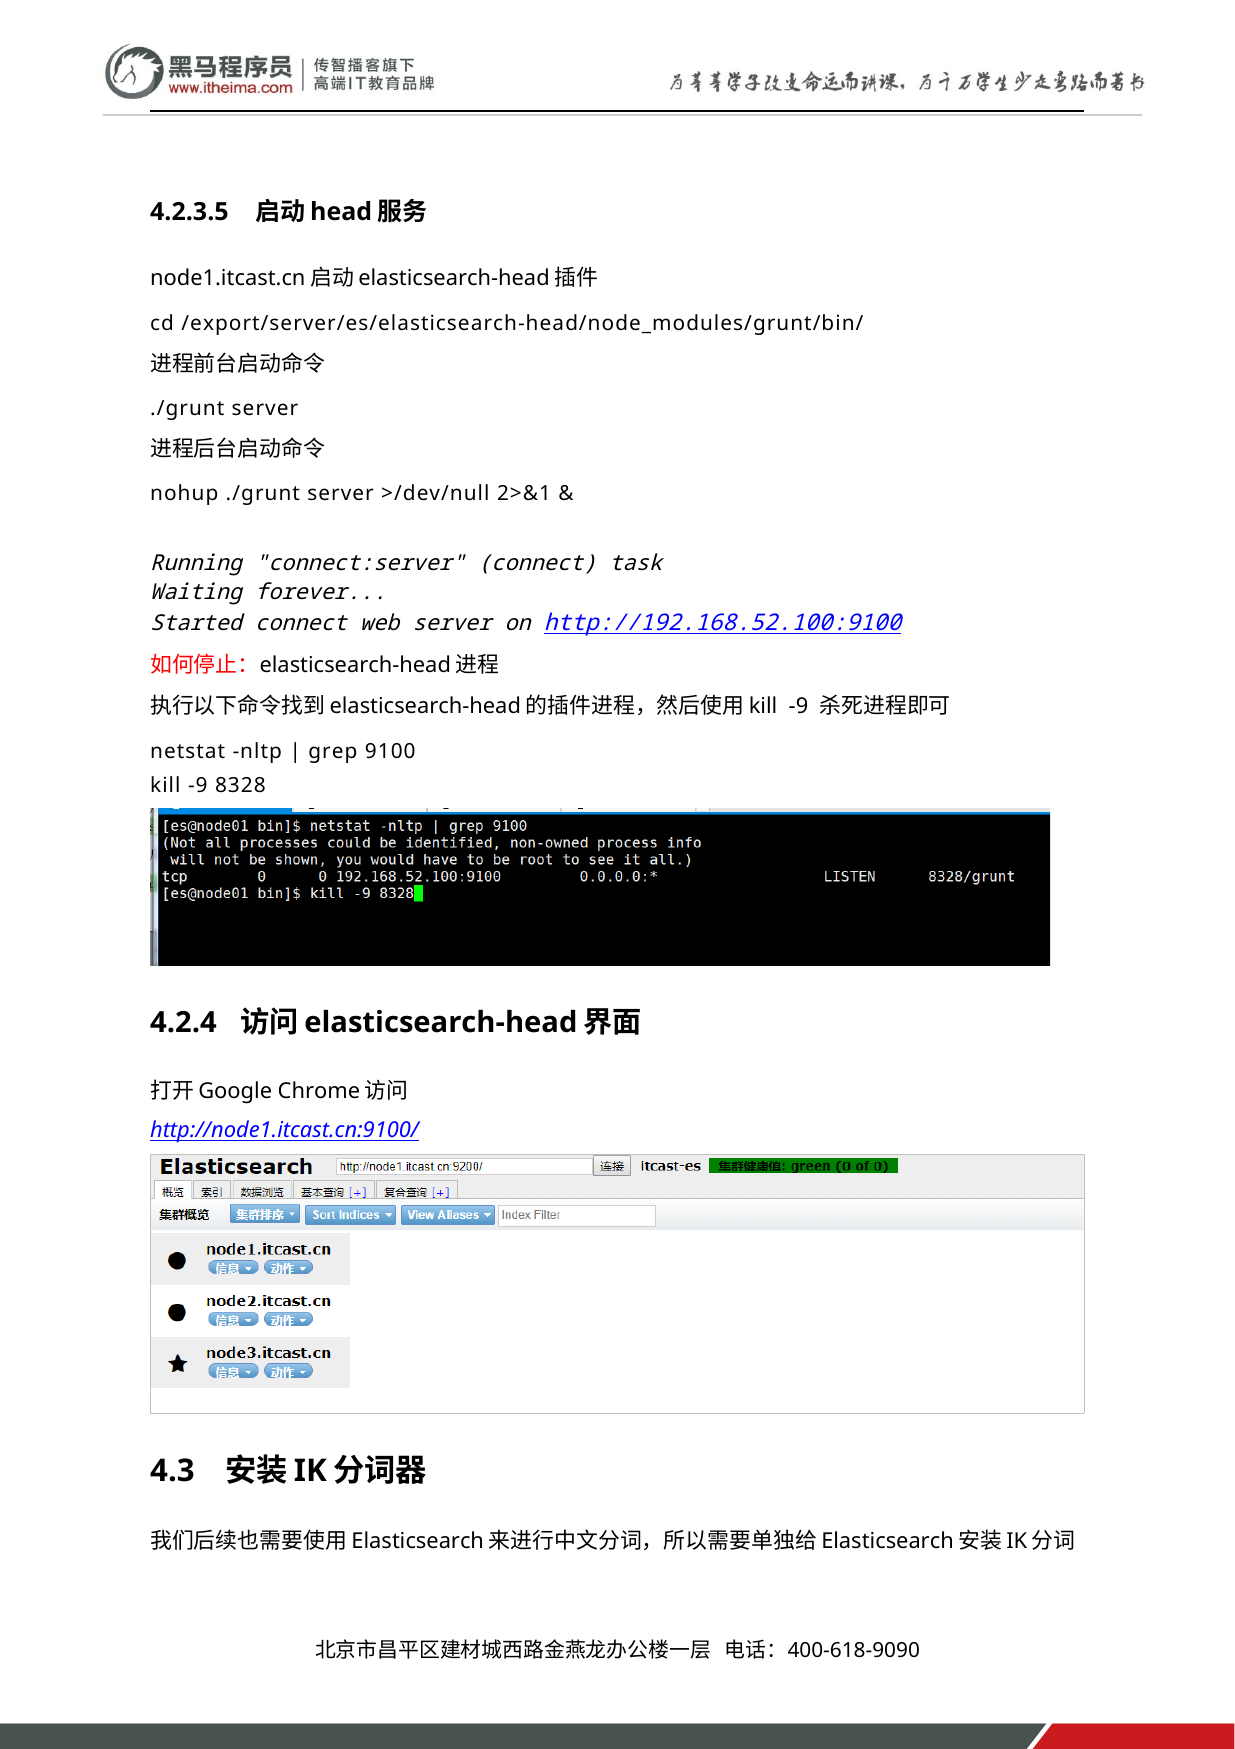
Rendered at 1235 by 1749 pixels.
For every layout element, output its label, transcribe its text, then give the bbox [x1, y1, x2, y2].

picture [150, 808, 1050, 966]
text 如何停止：elasticsearch-head进程 [150, 647, 1084, 679]
subtitle 安装IK分词器 [150, 1446, 1084, 1491]
picture [0, 0, 1235, 123]
subtitle 访问elasticsearch-head界面 [150, 998, 1084, 1041]
text kill -9 8328 [150, 764, 1084, 799]
text http://node1.itcast.cn:9100/ [150, 1114, 1084, 1144]
text node1.itcast.cn启动elasticsearch-head插件 [150, 260, 1084, 292]
subtitle 启动head服务 [150, 192, 1084, 228]
picture [0, 1664, 1235, 1749]
text 进程前台启动命令 [150, 346, 1084, 377]
text ./grunt server [150, 387, 1084, 422]
text Running "connect:server" (connect) task Waiting forever... Started connect web server on http://192.168.52.100:9100 [150, 517, 1084, 637]
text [150, 1523, 1084, 1555]
text 执行以下命令找到elasticsearch-head的插件进程，然后使用kill -9 杀死进程即可 [150, 688, 1084, 720]
text netstat -nltp | grep 9100 [150, 730, 1084, 764]
text cd /export/server/es/elasticsearch-head/node_modules/grunt/bin/ [150, 302, 1084, 336]
text 打开Google Chrome访问 [150, 1073, 1084, 1105]
text nohup ./grunt server >/dev/null 2>&1 & [150, 473, 1084, 507]
text 进程后台启动命令 [150, 431, 1084, 463]
picture [151, 1155, 1084, 1413]
